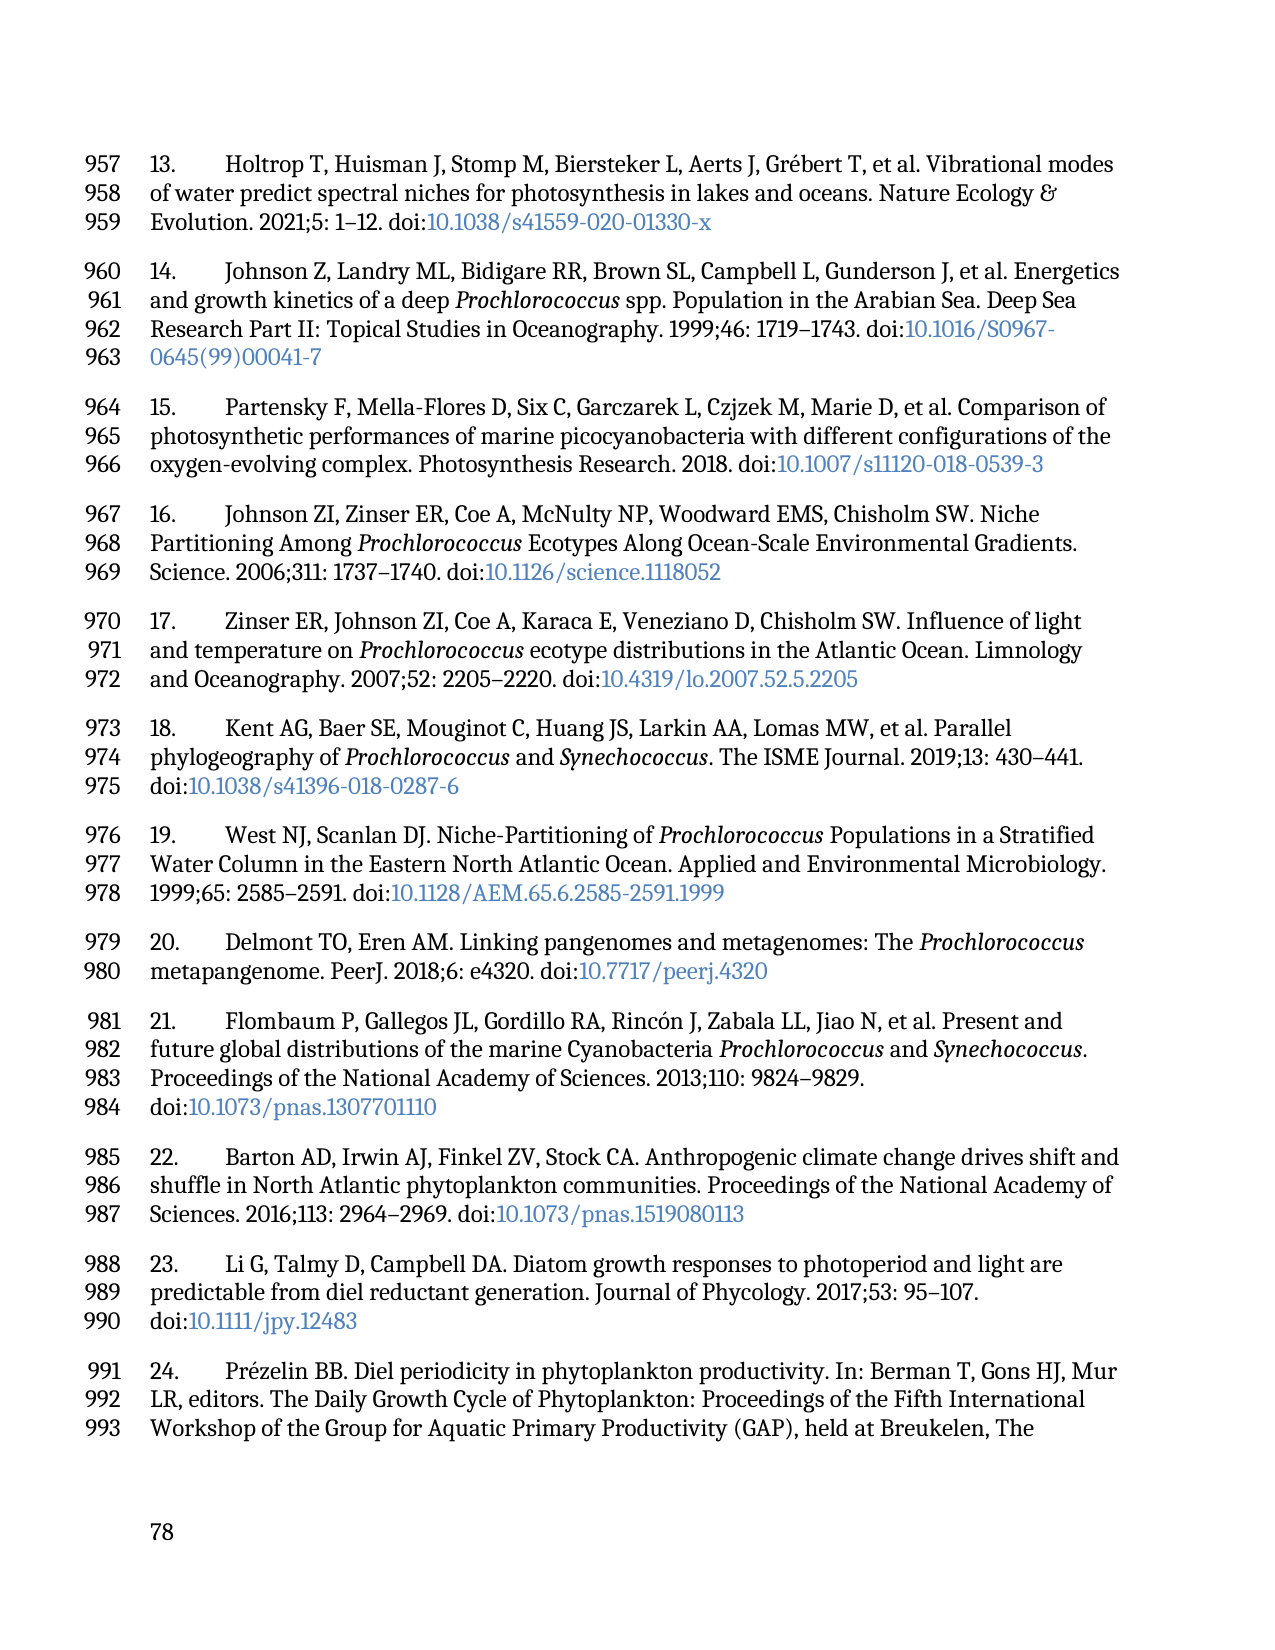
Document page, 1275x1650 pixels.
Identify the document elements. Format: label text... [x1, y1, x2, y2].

text 19. West NJ, Scanlan DJ. Niche-Partitioning of Prochlorococcus Populations in a Stratified Water Column in the Eastern North Atlantic Ocean. Applied and Environmental Microbiology. 1999;65: 2585–2591. doi:10.1128/AEM.65.6.2585-2591.1999 [150, 821, 1125, 907]
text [150, 1357, 1125, 1443]
text 16. Johnson ZI, Zinser ER, Coe A, McNulty NP, Woodward EMS, Chisholm SW. Niche Partitioning Among Prochlorococcus Ecotypes Along Ocean-Scale Environmental Gradients. Science. 2006;311: 1737–1740. doi:10.1126/science.1118052 [150, 500, 1125, 586]
text 18. Kent AG, Baer SE, Mouginot C, Huang JS, Larkin AA, Lomas MW, et al. Parallel phylogeography of Prochlorococcus and Synechococcus. The ISME Journal. 2019;13: 430–441. doi:10.1038/s41396-018-0287-6 [150, 714, 1125, 800]
text 23. Li G, Talmy D, Campbell DA. Diatom growth responses to photoperiod and light are predictable from diel reductant generation. Journal of Phycology. 2017;53: 95–107. doi:10.1111/jpy.12483 [150, 1249, 1125, 1336]
text 22. Barton AD, Irwin AJ, Finkel ZV, Stock CA. Anthropogenic climate change drives shift and shuffle in North Atlantic phytoplankton communities. Proceedings of the National Academy of Sciences. 2016;113: 2964–2969. doi:10.1073/pnas.1519080113 [150, 1142, 1125, 1229]
text 14. Johnson Z, Landry ML, Bidigare RR, Brown SL, Campbell L, Gunderson J, et al. Energetics and growth kinetics of a deep Prochlorococcus spp. Population in the Arabian Sea. Deep Sea Research Part II: Topical Studies in Oceanography. 1999;46: 1719–1743. doi:10.1016/S0967-0645(99)00041-7 [150, 257, 1125, 372]
text 17. Zinser ER, Johnson ZI, Coe A, Karaca E, Veneziano D, Chisholm SW. Influence of light and temperature on Prochlorococcus ecotype distributions in the Atlantic Ocean. Limnology and Oceanography. 2007;52: 2205–2220. doi:10.4319/lo.2007.52.5.2205 [150, 607, 1125, 693]
text 15. Partensky F, Mella-Flores D, Six C, Garczarek L, Czjzek M, Marie D, et al. Comparison of photosynthetic performances of marine picocyanobacteria with different configurations of the oxygen-evolving complex. Photosynthesis Research. 2018. doi:10.1007/s11120-018-0539-3 [150, 393, 1125, 479]
text 20. Delmont TO, Eren AM. Linking pangenomes and metagenomes: The Prochlorococcus metapangenome. PeerJ. 2018;6: e4320. doi:10.7717/peerj.4320 [150, 928, 1125, 986]
text 13. Holtrop T, Huisman J, Stomp M, Biersteker L, Aerts J, Grébert T, et al. Vibrational modes of water predict spectral niches for photosynthesis in lakes and oceans. Nature Ecology & Evolution. 2021;5: 1–12. doi:10.1038/s41559-020-01330-x [150, 150, 1125, 236]
text 21. Flombaum P, Gallegos JL, Gordillo RA, Rincón J, Zabala LL, Jiao N, et al. Present and future global distributions of the marine Cyanobacteria Prochlorococcus and Synechococcus. Proceedings of the National Academy of Sciences. 2013;110: 9824–9829. doi:10.1073/pnas.1307701110 [150, 1007, 1125, 1122]
